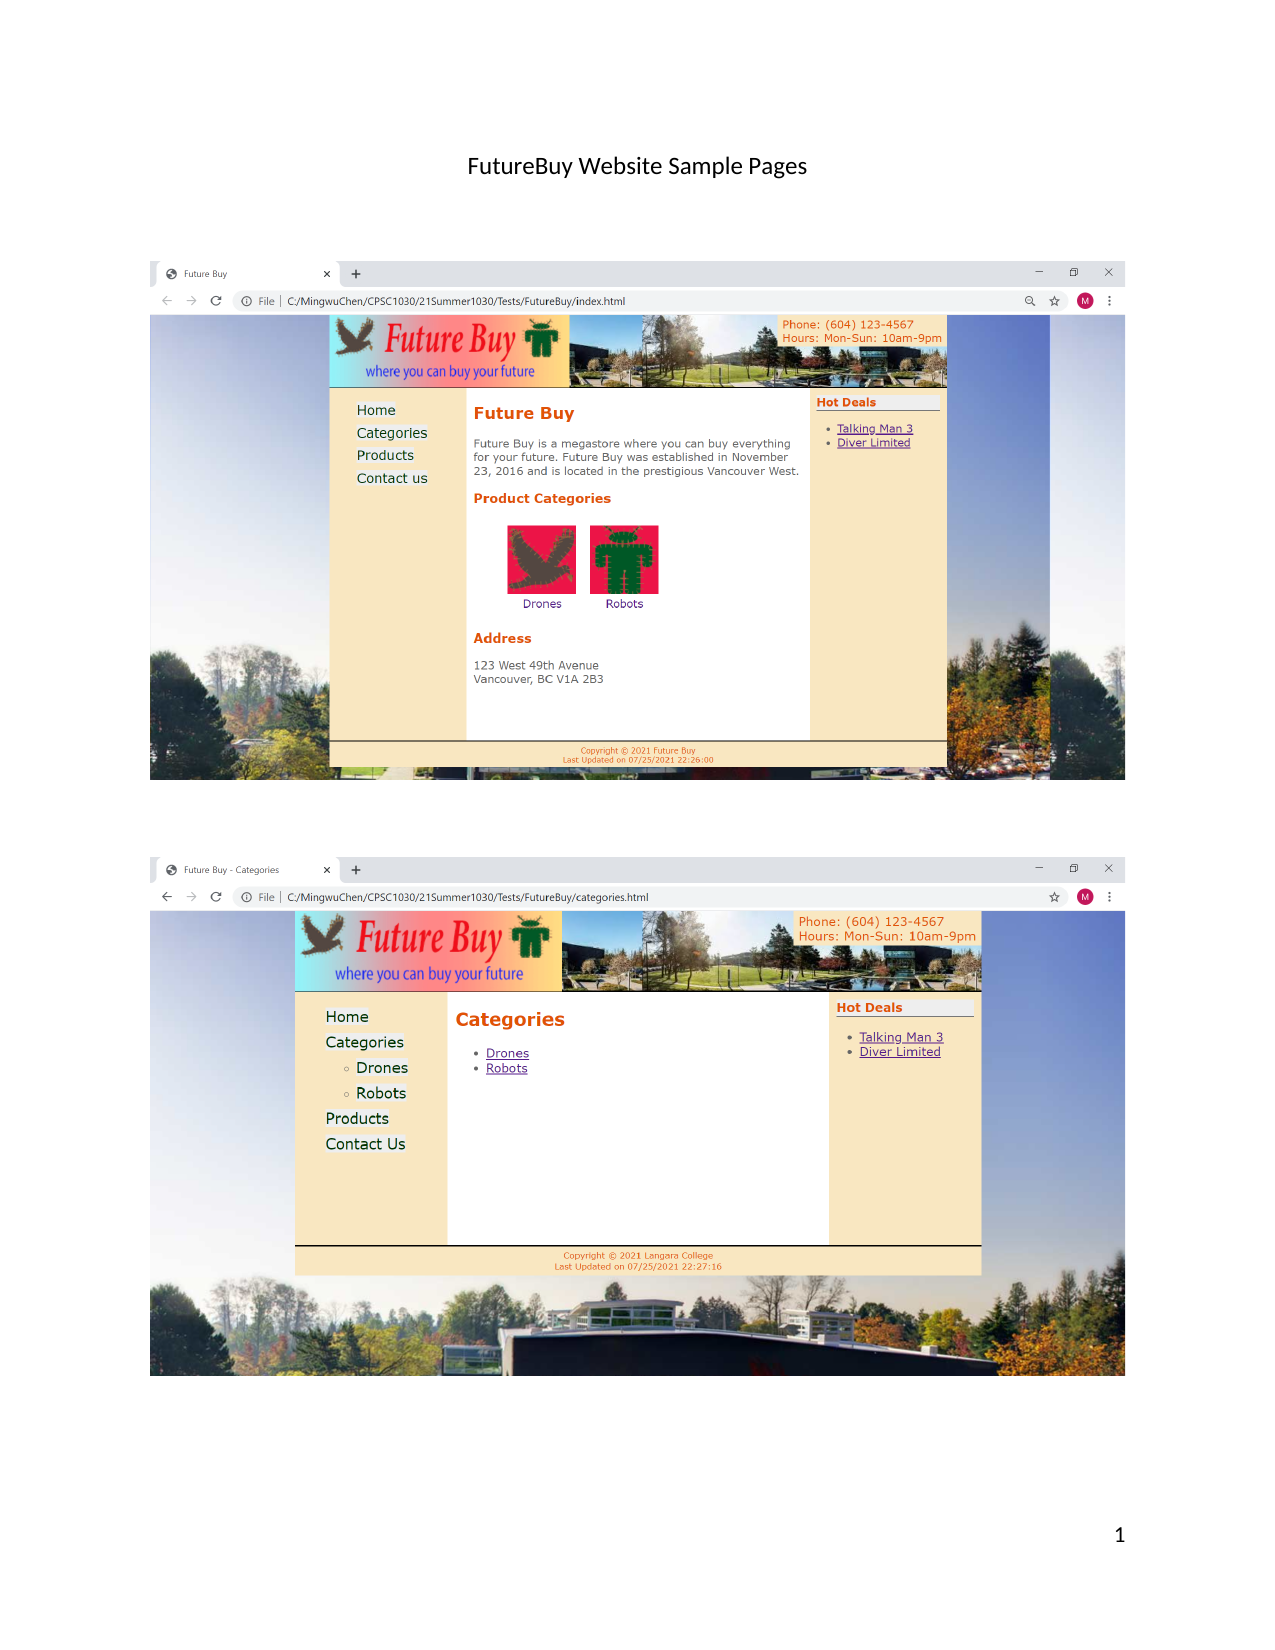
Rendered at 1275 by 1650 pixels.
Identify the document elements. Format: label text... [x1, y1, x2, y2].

text FutureBuy Website Sample Pages [150, 150, 1125, 181]
picture [150, 857, 1125, 1376]
picture [150, 261, 1125, 780]
